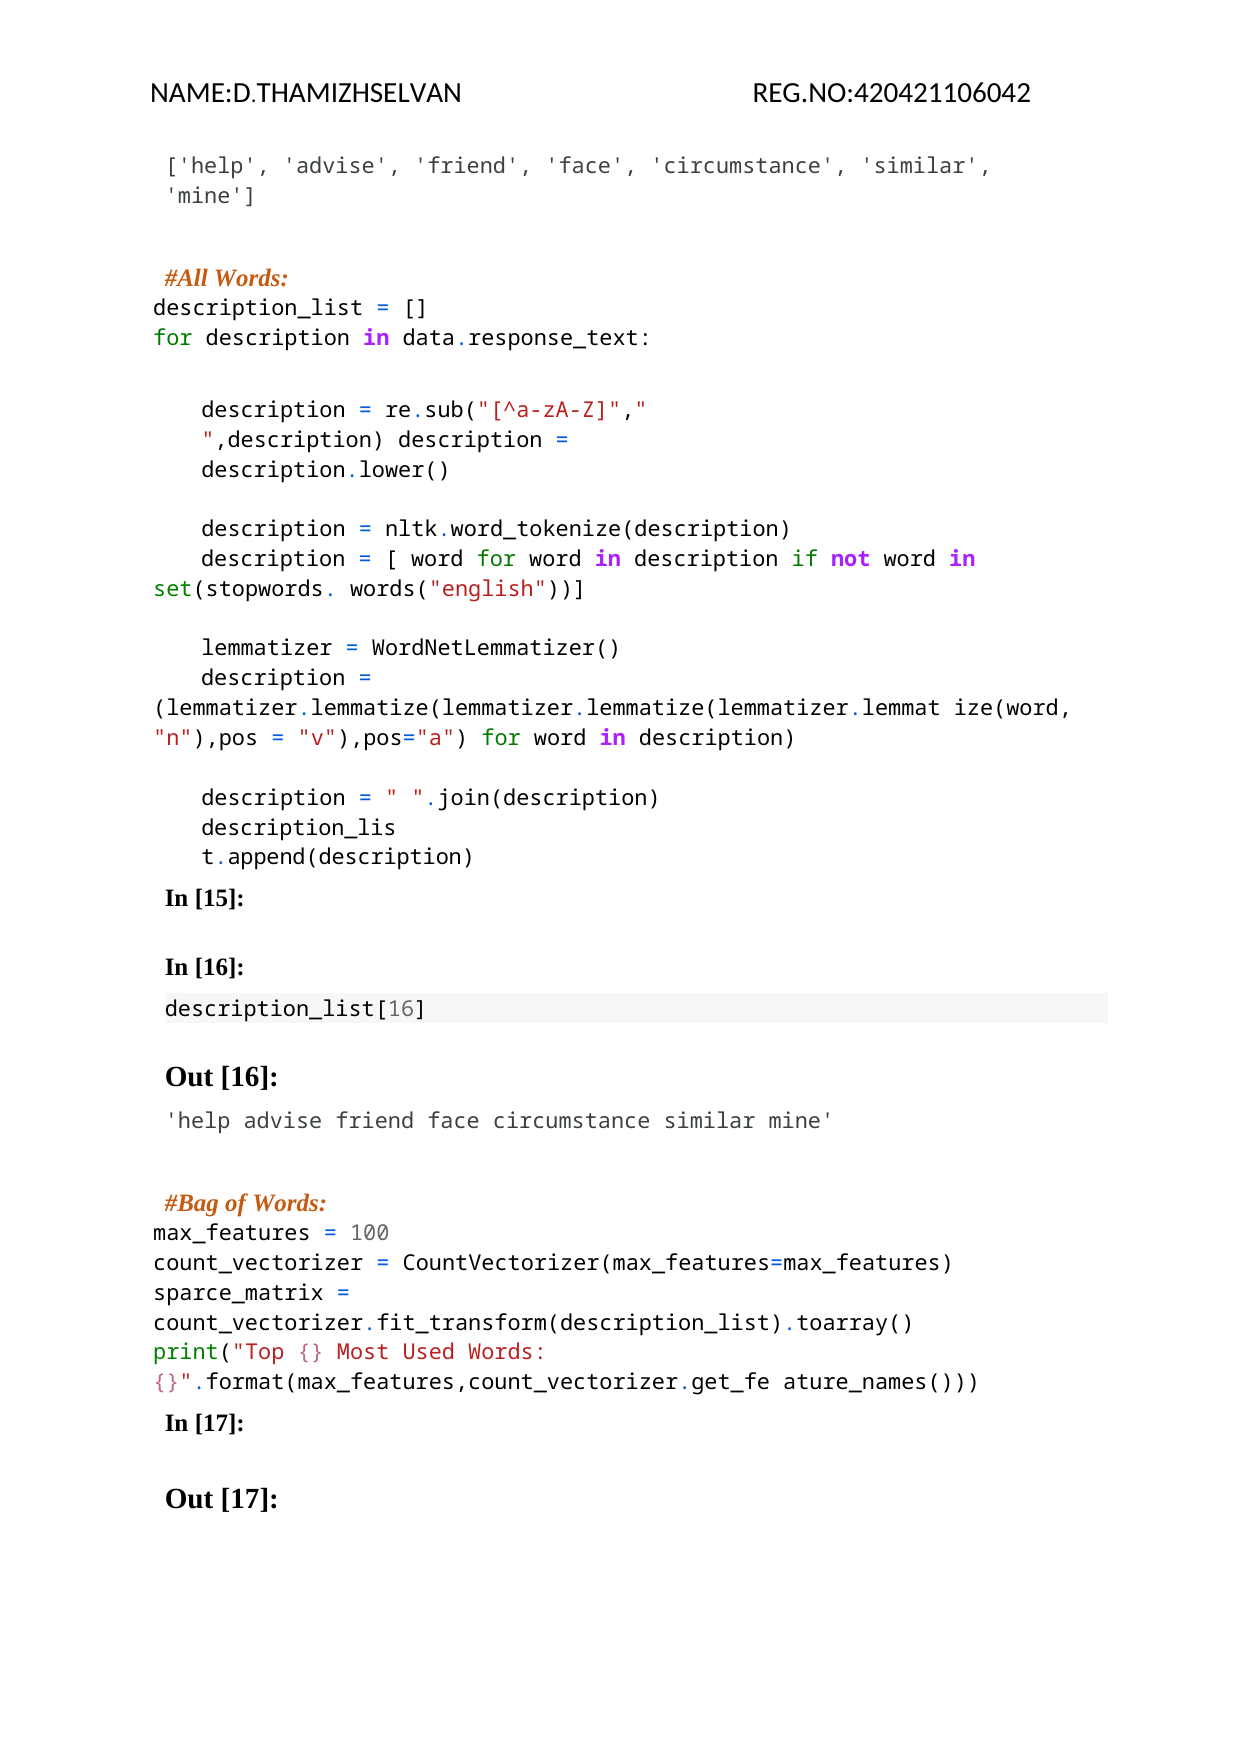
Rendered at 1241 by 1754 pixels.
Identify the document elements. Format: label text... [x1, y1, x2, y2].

text In [15]: [164, 883, 1090, 912]
text #All Words: [164, 263, 1090, 291]
text max_features = 100 [153, 1217, 1090, 1247]
text count_vectorizer = CountVectorizer(max_features=max_features) sparce_matrix = count_vectorizer.fit_transform(description_list).toarray() [153, 1247, 1037, 1336]
text #Bag of Words: [164, 1188, 1090, 1217]
text In [17]: [164, 1408, 1090, 1437]
text description = nltk.word_tokenize(description) [201, 513, 1090, 543]
text In [16]: [164, 952, 1090, 980]
text description_list = [] [153, 291, 1090, 321]
text lemmatizer = WordNetLemmatizer() [201, 632, 1090, 662]
text ['help', 'advise', 'friend', 'face', 'circumstance', 'similar', 'mine'] [164, 150, 1090, 209]
text description = (lemmatizer.lemmatize(lemmatizer.lemmatize(lemmatizer.lemmat ize(word, "n"),pos = "v"),pos="a") for word in description) [153, 662, 1087, 752]
text description = re.sub("[^a-zA-Z]"," ",description) description = description.lower() [201, 394, 786, 483]
text Out [16]: [164, 1059, 1090, 1092]
text Out [17]: [164, 1481, 1090, 1515]
text description = [ word for word in description if not word in set(stopwords. words("english"))] [153, 543, 1087, 602]
text print("Top {} Most Used Words: {}".format(max_features,count_vectorizer.get_fe ature_names())) [153, 1336, 1087, 1396]
text 'help advise friend face circumstance similar mine' [164, 1105, 1090, 1135]
text for description in data.response_text: [153, 322, 1090, 352]
text description = " ".join(description) description_list.append(description) [201, 782, 666, 871]
